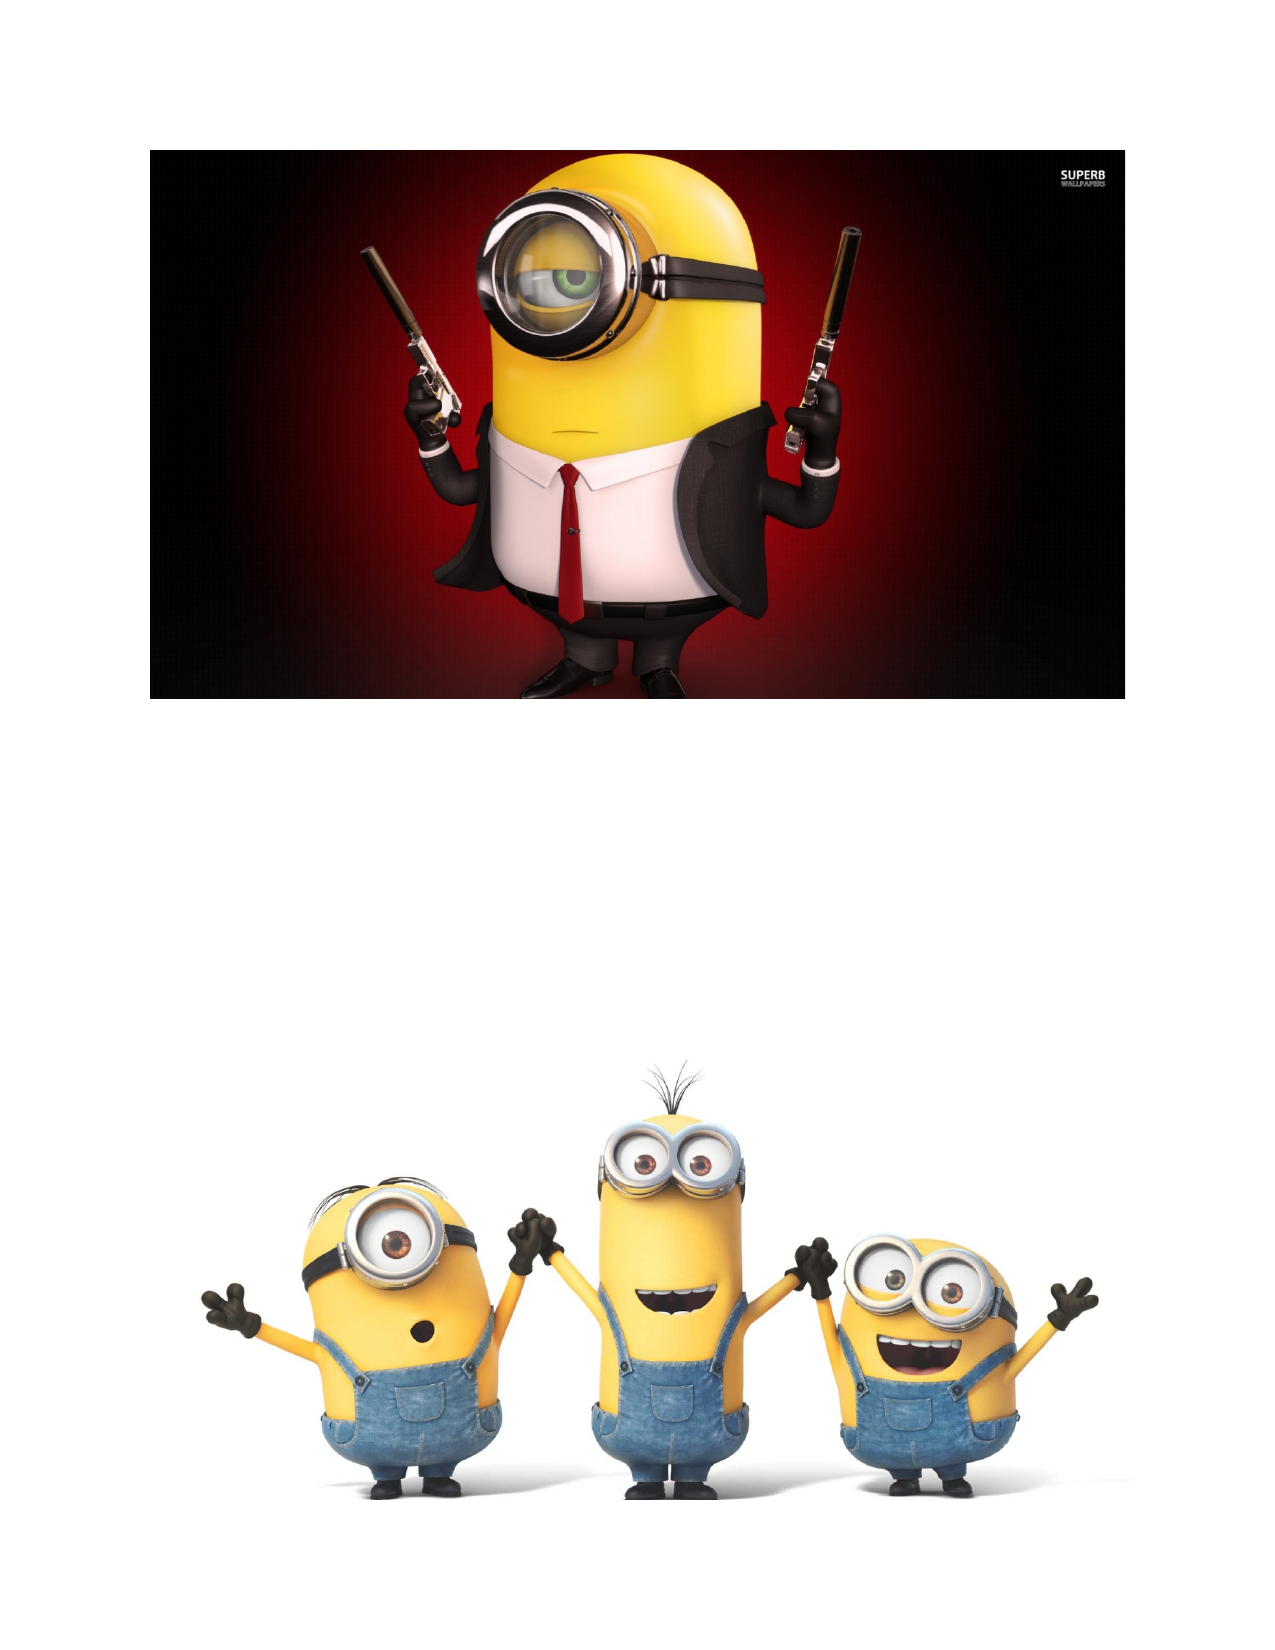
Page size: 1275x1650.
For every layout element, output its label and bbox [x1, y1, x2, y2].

picture [165, 1060, 1141, 1500]
picture [150, 150, 1125, 699]
